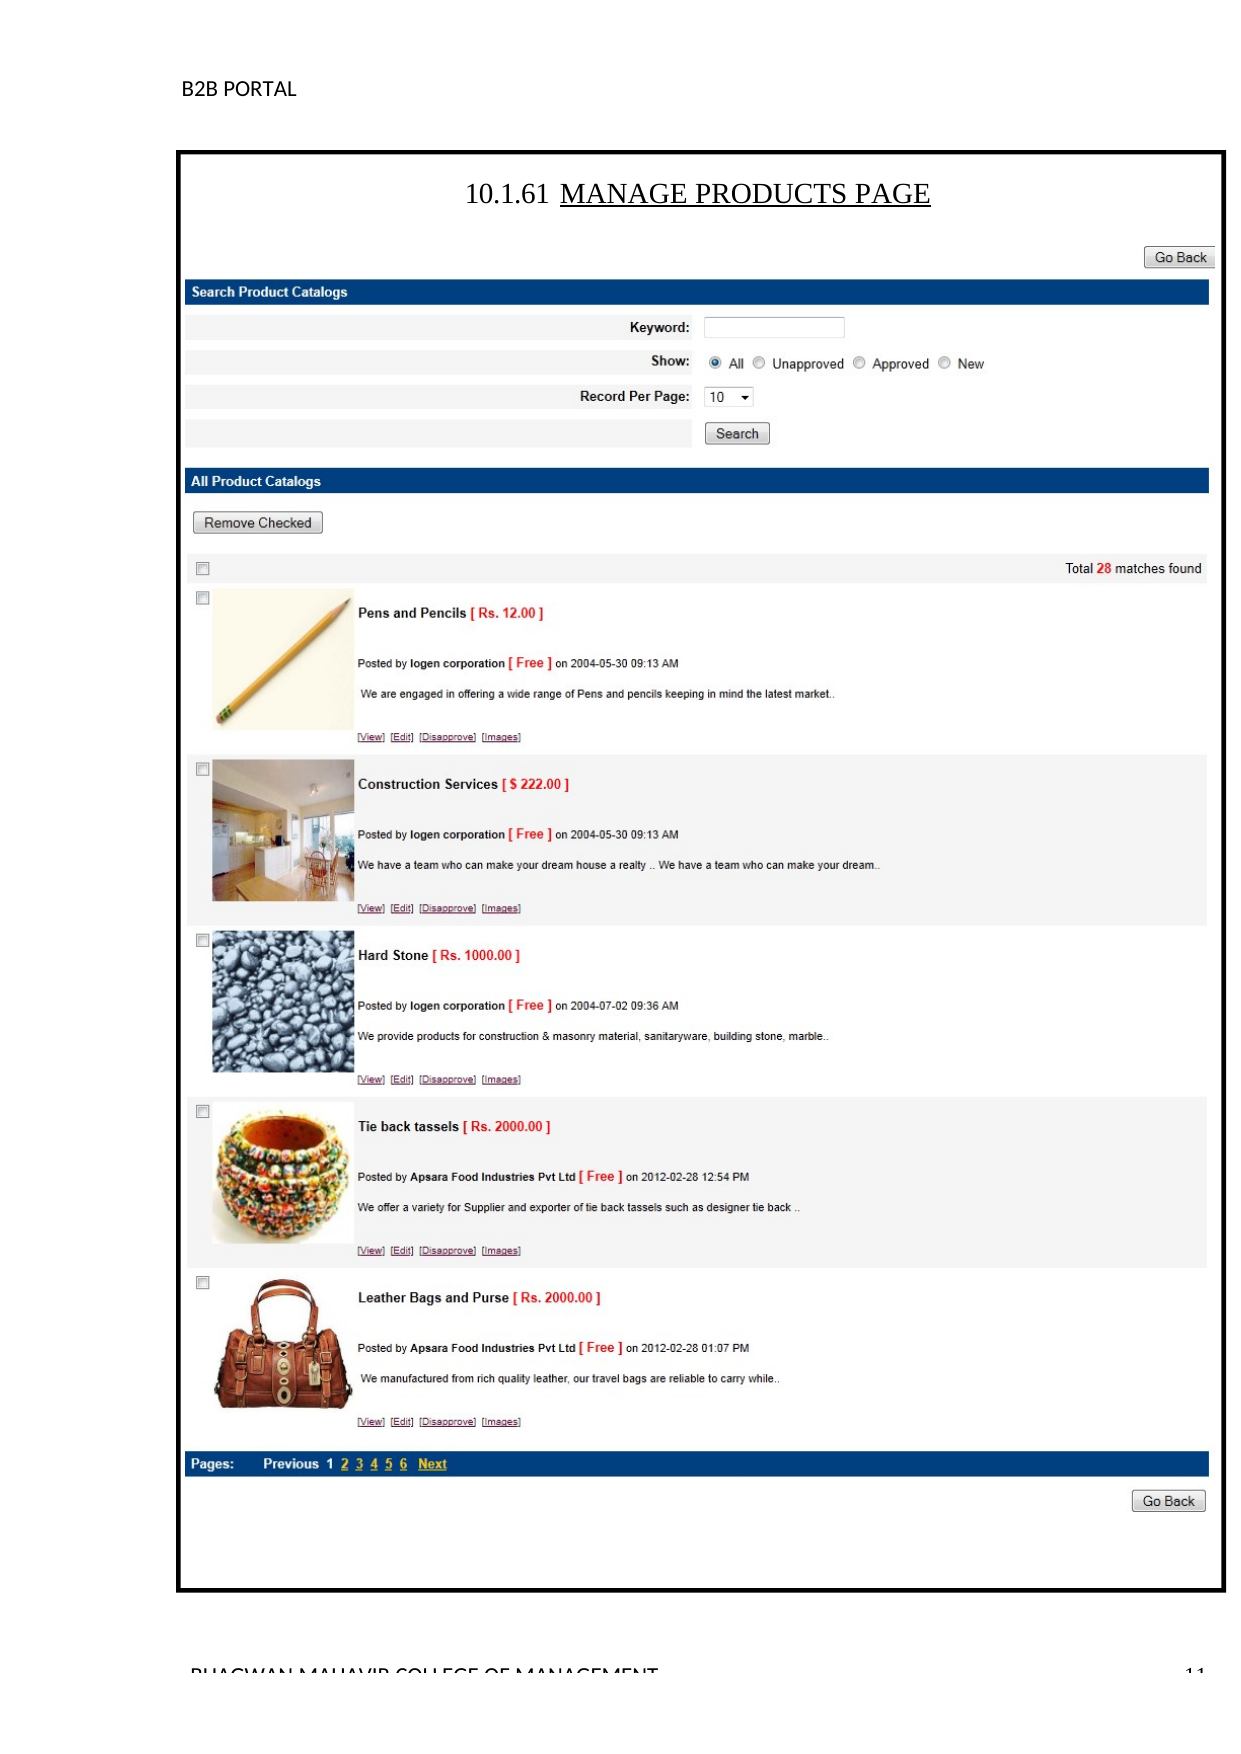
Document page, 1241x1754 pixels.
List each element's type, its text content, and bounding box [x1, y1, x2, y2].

list MANAGE PRODUCTS PAGE [464, 176, 1240, 210]
picture [185, 246, 1215, 1512]
